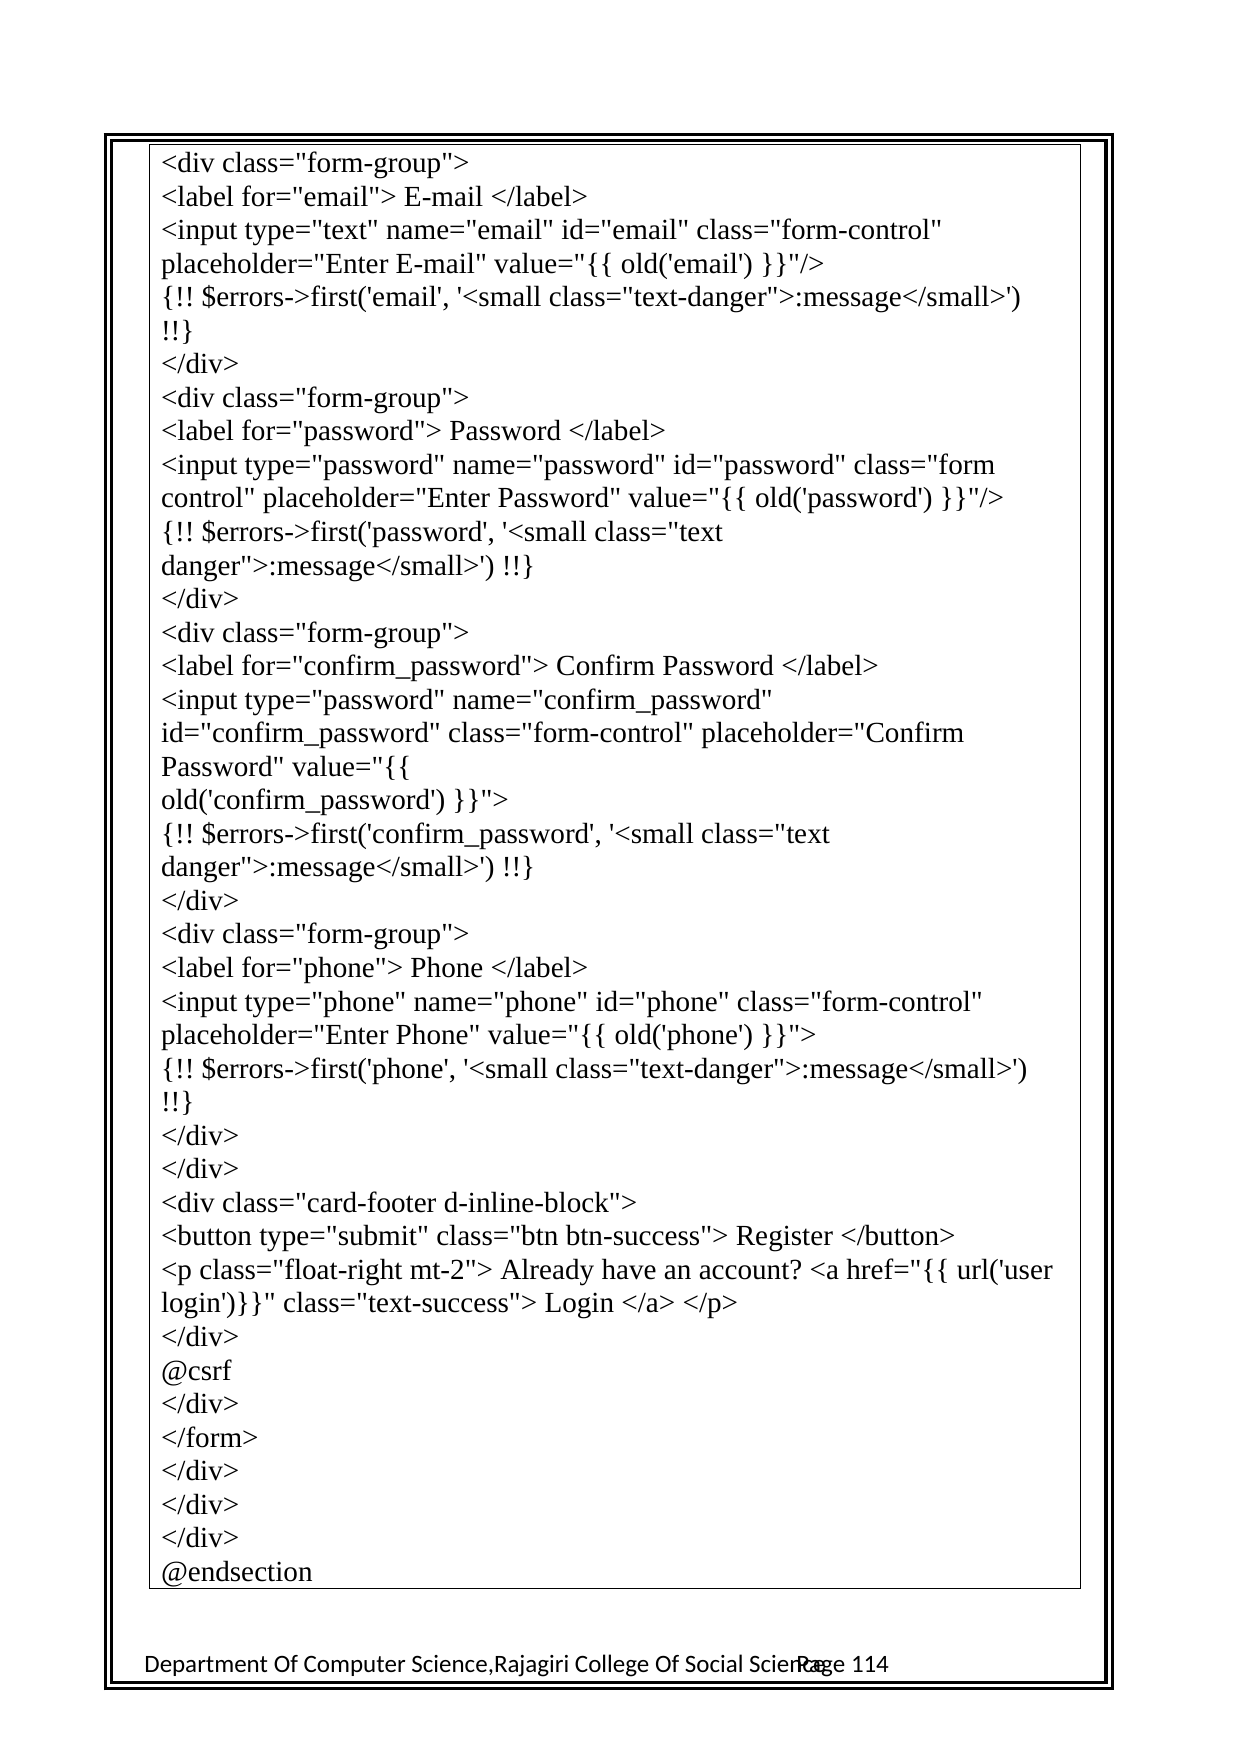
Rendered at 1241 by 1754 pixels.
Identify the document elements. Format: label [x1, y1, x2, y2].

table_header [150, 145, 1080, 1587]
